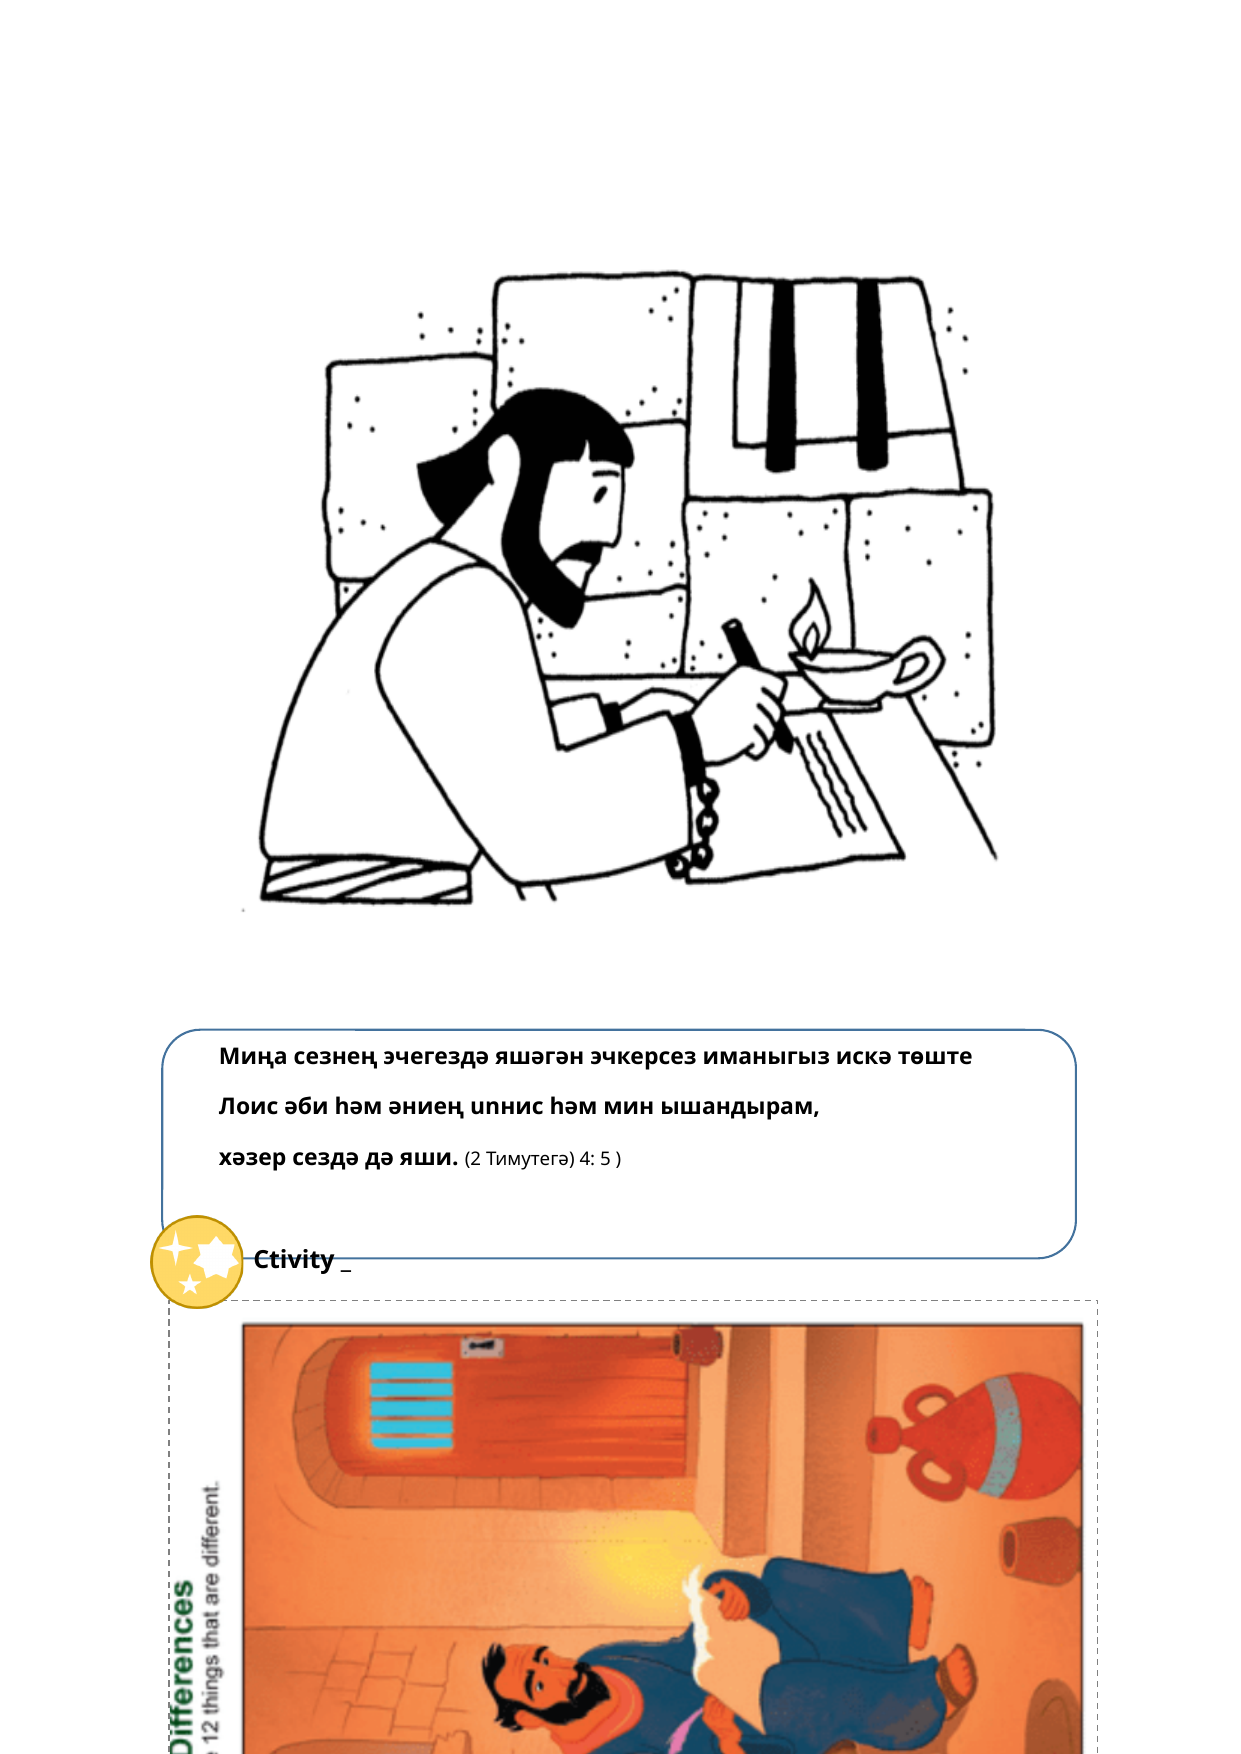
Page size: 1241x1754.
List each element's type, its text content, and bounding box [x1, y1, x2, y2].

text Лоис әби һәм әниең unнис һәм мин ышандырам, [150, 1090, 1090, 1121]
picture [150, 225, 1123, 934]
text Ctivity _ [244, 1241, 1090, 1275]
text Миңа сезнең эчегездә яшәгән эчкерсез иманыгыз искә төште [150, 1040, 1090, 1071]
picture [150, 1215, 1097, 1754]
text хәзер сездә дә яши. (2 Тимутегә) 4: 5 ) [150, 1141, 1090, 1172]
